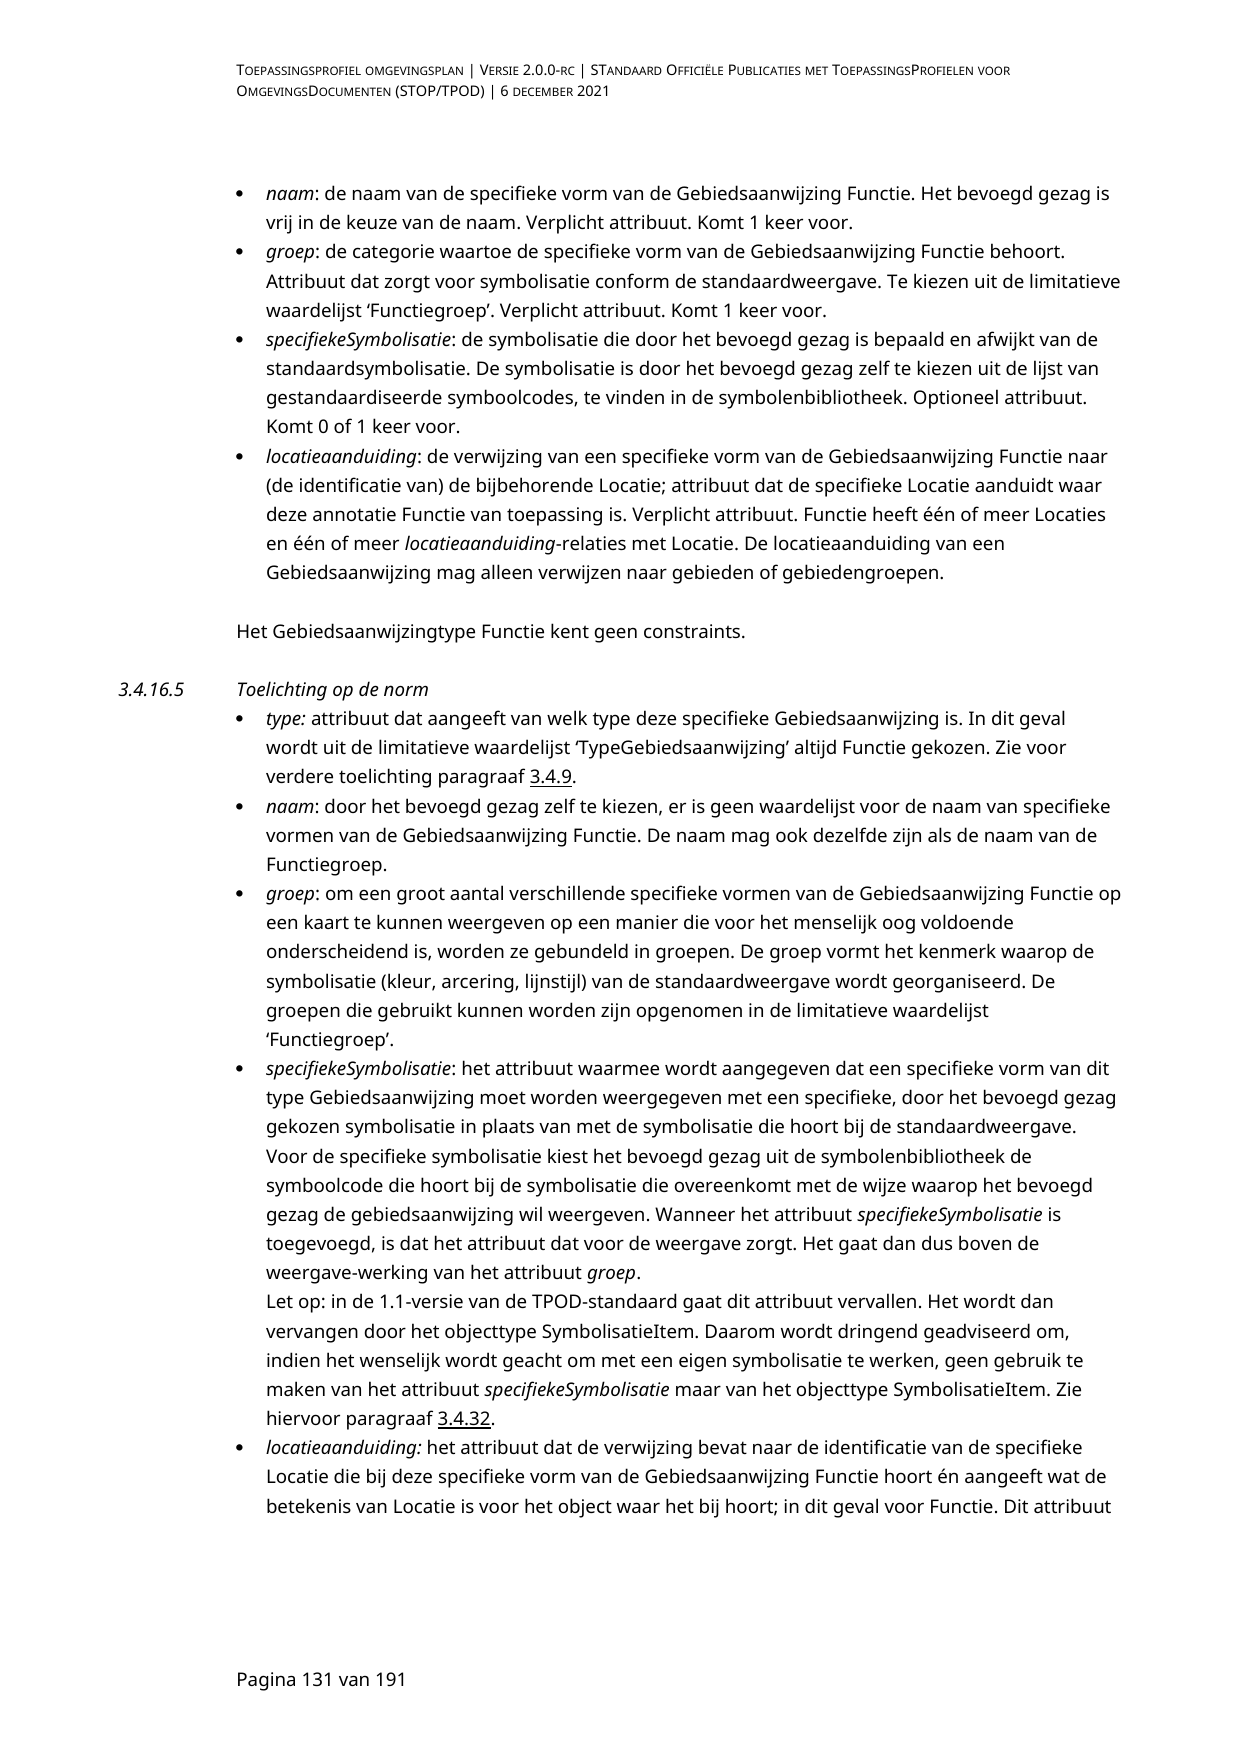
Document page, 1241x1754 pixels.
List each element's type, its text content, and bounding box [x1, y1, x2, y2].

text naam: de naam van de specifieke vorm van de Gebiedsaanwijzing Functie. Het bevoegd gezag is vrij in de keuze van de naam. Verplicht attribuut. Komt 1 keer voor. [236, 177, 1122, 236]
text specifiekeSymbolisatie: het attribuut waarmee wordt aangegeven dat een specifieke vorm van dit type Gebiedsaanwijzing moet worden weergegeven met een specifieke, door het bevoegd gezag gekozen symbolisatie in plaats van met de symbolisatie die hoort bij de standaardweergave. Voor de specifieke symbolisatie kiest het bevoegd gezag uit de symbolenbibliotheek de symboolcode die hoort bij de symbolisatie die overeenkomt met de wijze waarop het bevoegd gezag de gebiedsaanwijzing wil weergeven. Wanneer het attribuut specifiekeSymbolisatie is toegevoegd, is dat het attribuut dat voor de weergave zorgt. Het gaat dan dus boven de weergave-werking van het attribuut groep. Let op: in de 1.1-versie van de TPOD-standaard gaat dit attribuut vervallen. Het wordt dan vervangen door het objecttype SymbolisatieItem. Daarom wordt dringend geadviseerd om, indien het wenselijk wordt geacht om met een eigen symbolisatie te werken, geen gebruik te maken van het attribuut specifiekeSymbolisatie maar van het objecttype SymbolisatieItem. Zie hiervoor paragraaf 6.4.32. [236, 1052, 1122, 1431]
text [236, 1431, 1122, 1519]
text naam: door het bevoegd gezag zelf te kiezen, er is geen waardelijst voor de naam van specifieke vormen van de Gebiedsaanwijzing Functie. De naam mag ook dezelfde zijn als de naam van de Functiegroep. [236, 790, 1122, 877]
text Het Gebiedsaanwijzingtype Functie kent geen constraints. [236, 615, 1122, 644]
subtitle Toelichting op de norm [118, 673, 1122, 702]
text type: attribuut dat aangeeft van welk type deze specifieke Gebiedsaanwijzing is. In dit geval wordt uit de limitatieve waardelijst ‘TypeGebiedsaanwijzing’ altijd Functie gekozen. Zie voor verdere toelichting paragraaf 6.4.9. [236, 702, 1122, 790]
text specifiekeSymbolisatie: de symbolisatie die door het bevoegd gezag is bepaald en afwijkt van de standaardsymbolisatie. De symbolisatie is door het bevoegd gezag zelf te kiezen uit de lijst van gestandaardiseerde symboolcodes, te vinden in de symbolenbibliotheek. Optioneel attribuut. Komt 0 of 1 keer voor. [236, 323, 1122, 440]
text groep: om een groot aantal verschillende specifieke vormen van de Gebiedsaanwijzing Functie op een kaart te kunnen weergeven op een manier die voor het menselijk oog voldoende onderscheidend is, worden ze gebundeld in groepen. De groep vormt het kenmerk waarop de symbolisatie (kleur, arcering, lijnstijl) van de standaardweergave wordt georganiseerd. De groepen die gebruikt kunnen worden zijn opgenomen in de limitatieve waardelijst ‘Functiegroep’. [236, 877, 1122, 1052]
text groep: de categorie waartoe de specifieke vorm van de Gebiedsaanwijzing Functie behoort. Attribuut dat zorgt voor symbolisatie conform de standaardweergave. Te kiezen uit de limitatieve waardelijst ‘Functiegroep’. Verplicht attribuut. Komt 1 keer voor. [236, 236, 1122, 323]
text locatieaanduiding: de verwijzing van een specifieke vorm van de Gebiedsaanwijzing Functie naar (de identificatie van) de bijbehorende Locatie; attribuut dat de specifieke Locatie aanduidt waar deze annotatie Functie van toepassing is. Verplicht attribuut. Functie heeft één of meer Locaties en één of meer locatieaanduiding-relaties met Locatie. De locatieaanduiding van een Gebiedsaanwijzing mag alleen verwijzen naar gebieden of gebiedengroepen. [236, 440, 1122, 586]
